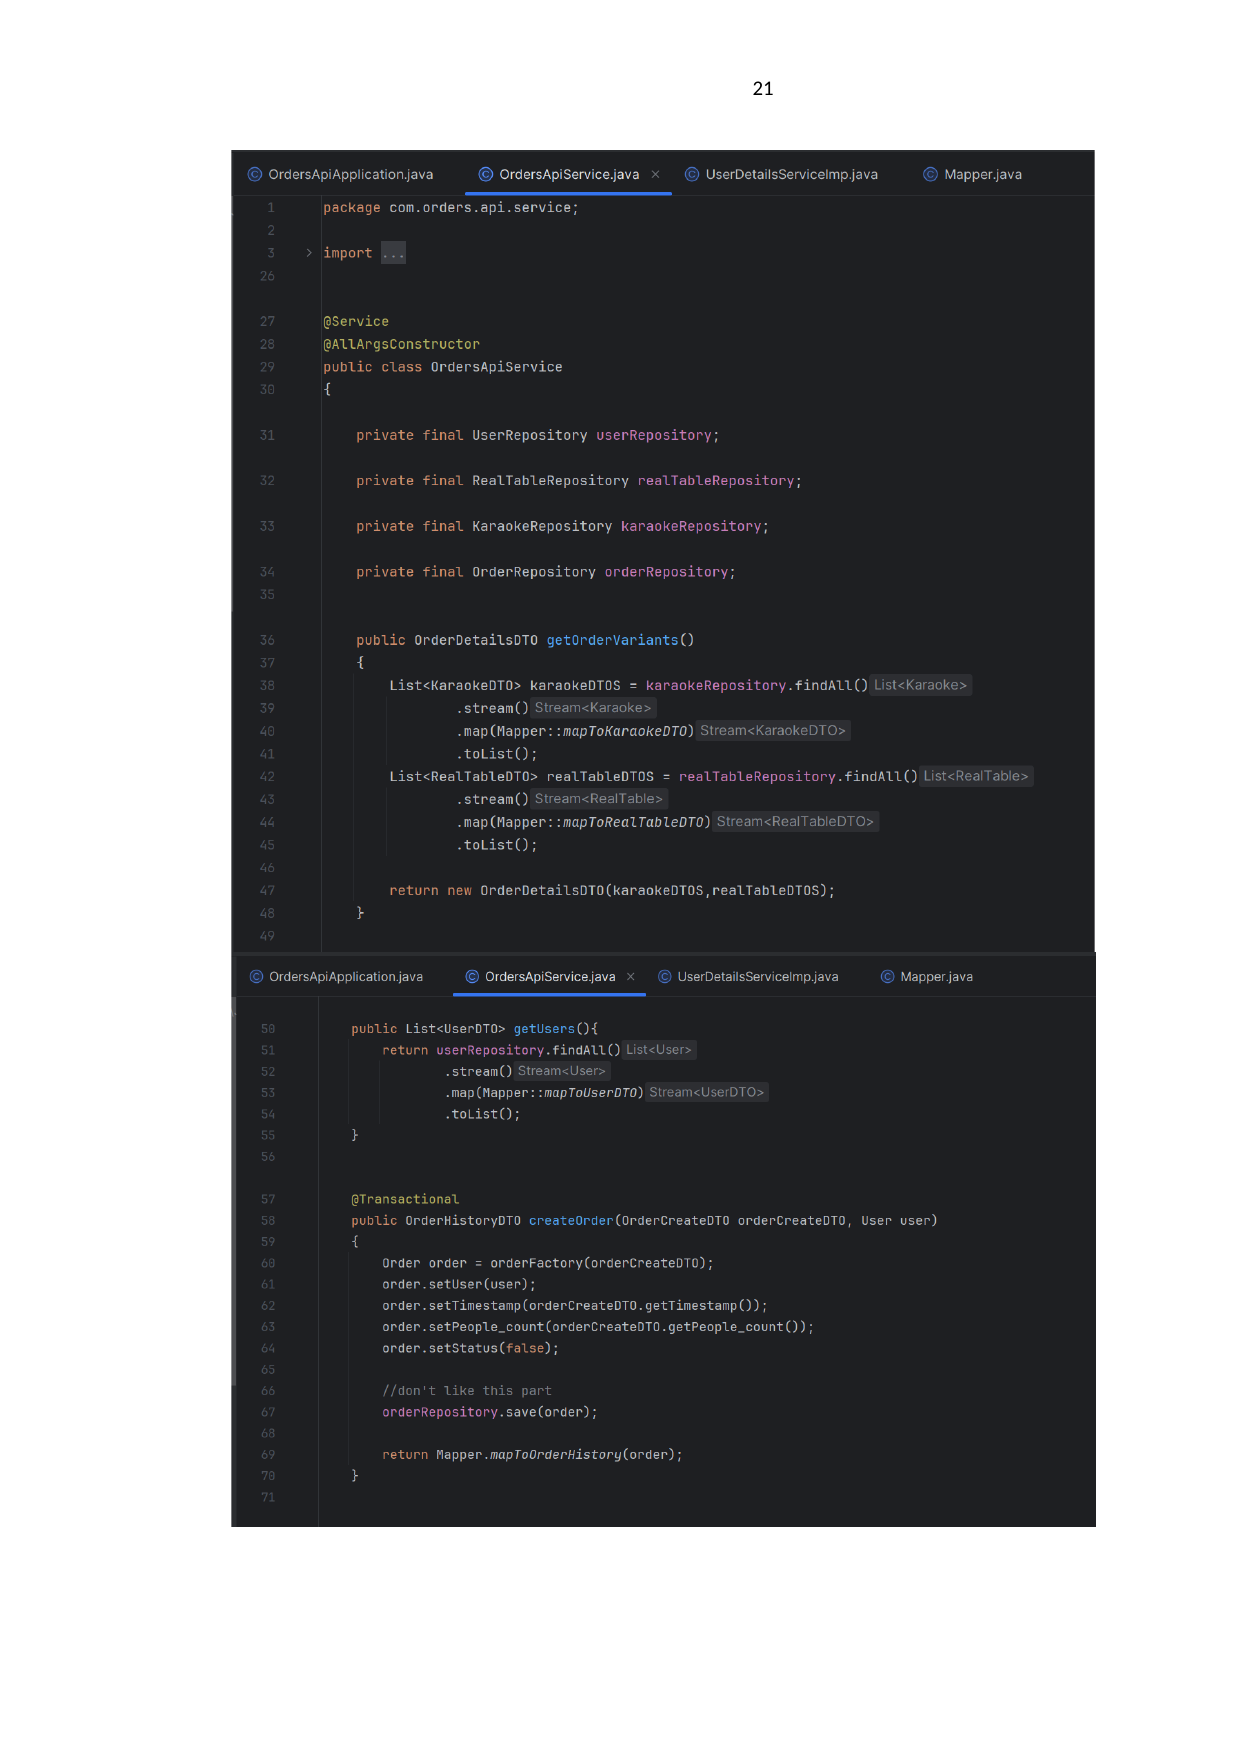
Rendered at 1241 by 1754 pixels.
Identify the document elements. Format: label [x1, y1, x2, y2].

picture [231, 150, 1096, 1527]
